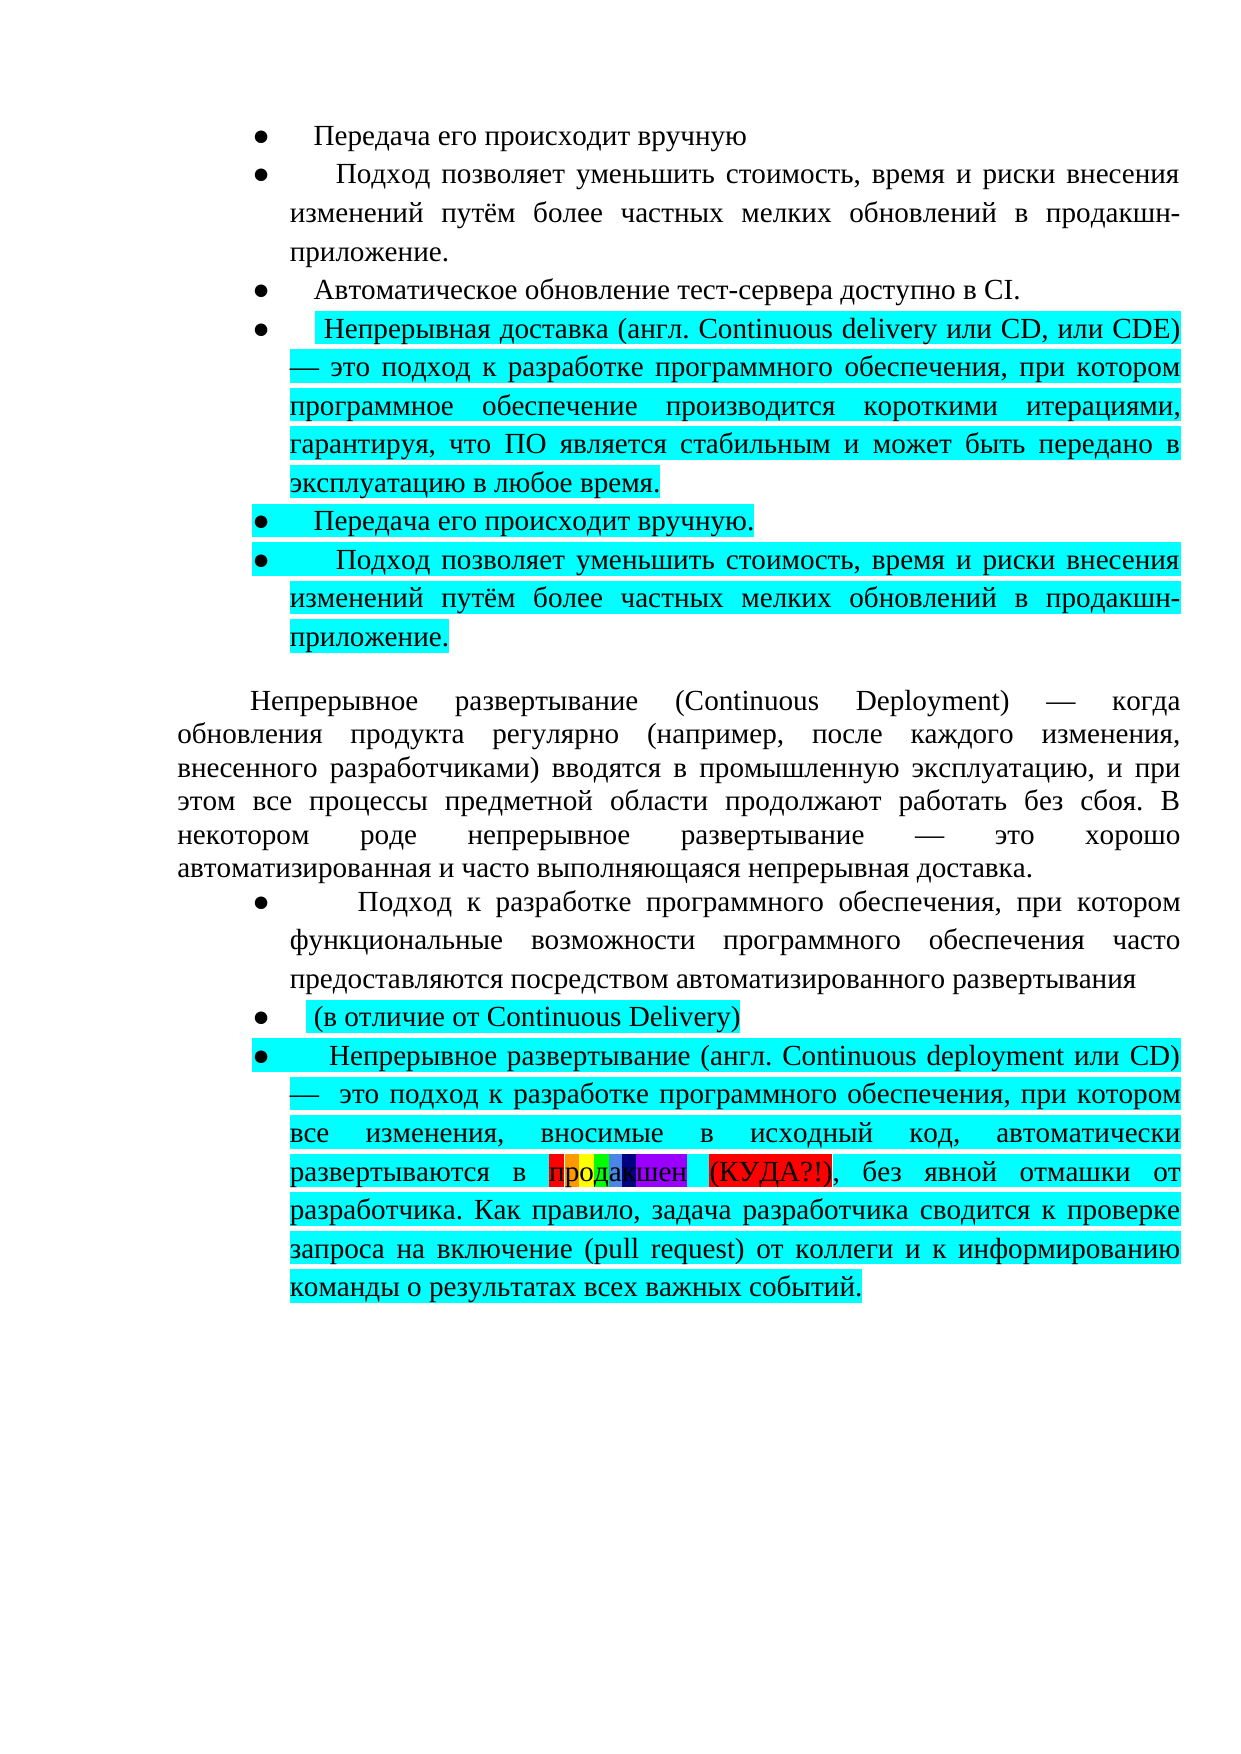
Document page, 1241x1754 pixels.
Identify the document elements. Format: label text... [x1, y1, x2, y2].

text ● Непрерывная доставка (англ. Continuous delivery или CD, или CDE) — это подход к разработке программного обеспечения, при котором программное обеспечение производится короткими итерациями, гарантируя, что ПО является стабильным и может быть передано в эксплуатацию в любое время. [252, 311, 1181, 498]
text ● Непрерывное развертывание (англ. Continuous deployment или CD) — это подход к разработке программного обеспечения, при котором все изменения, вносимые в исходный код, автоматически развертываются в продакшен (КУДА?!), без явной отмашки от разработчика. Как правило, задача разработчика сводится к проверке запроса на включение (pull request) от коллеги и к информированию команды о результатах всех важных событий. [252, 1072, 1181, 1303]
text Непрерывное развертывание (Continuous Deployment) — когда обновления продукта регулярно (например, после каждого изменения, внесенного разработчиками) вводятся в промышленную эксплуатацию, и при этом все процессы предметной области продолжают работать без сбоя. В некотором роде непрерывное развертывание — это хорошо автоматизированная и часто выполняющаяся непрерывная доставка. [177, 683, 1181, 884]
text ● Подход к разработке программного обеспечения, при котором функциональные возможности программного обеспечения часто предоставляются посредством автоматизированного развертывания [252, 884, 1181, 994]
text ● Передача его происходит вручную. [252, 503, 1181, 537]
text ● Передача его происходит вручную [252, 118, 1181, 152]
text ● Автоматическое обновление тест-сервера доступно в CI. [252, 272, 1181, 306]
text ● Подход позволяет уменьшить стоимость, время и риски внесения изменений путём более частных мелких обновлений в продакшн-приложение. [252, 157, 1181, 267]
text ● (в отличие от Continuous Delivery) [252, 999, 1181, 1033]
text ● Подход позволяет уменьшить стоимость, время и риски внесения изменений путём более частных мелких обновлений в продакшн-приложение. [252, 576, 1181, 653]
